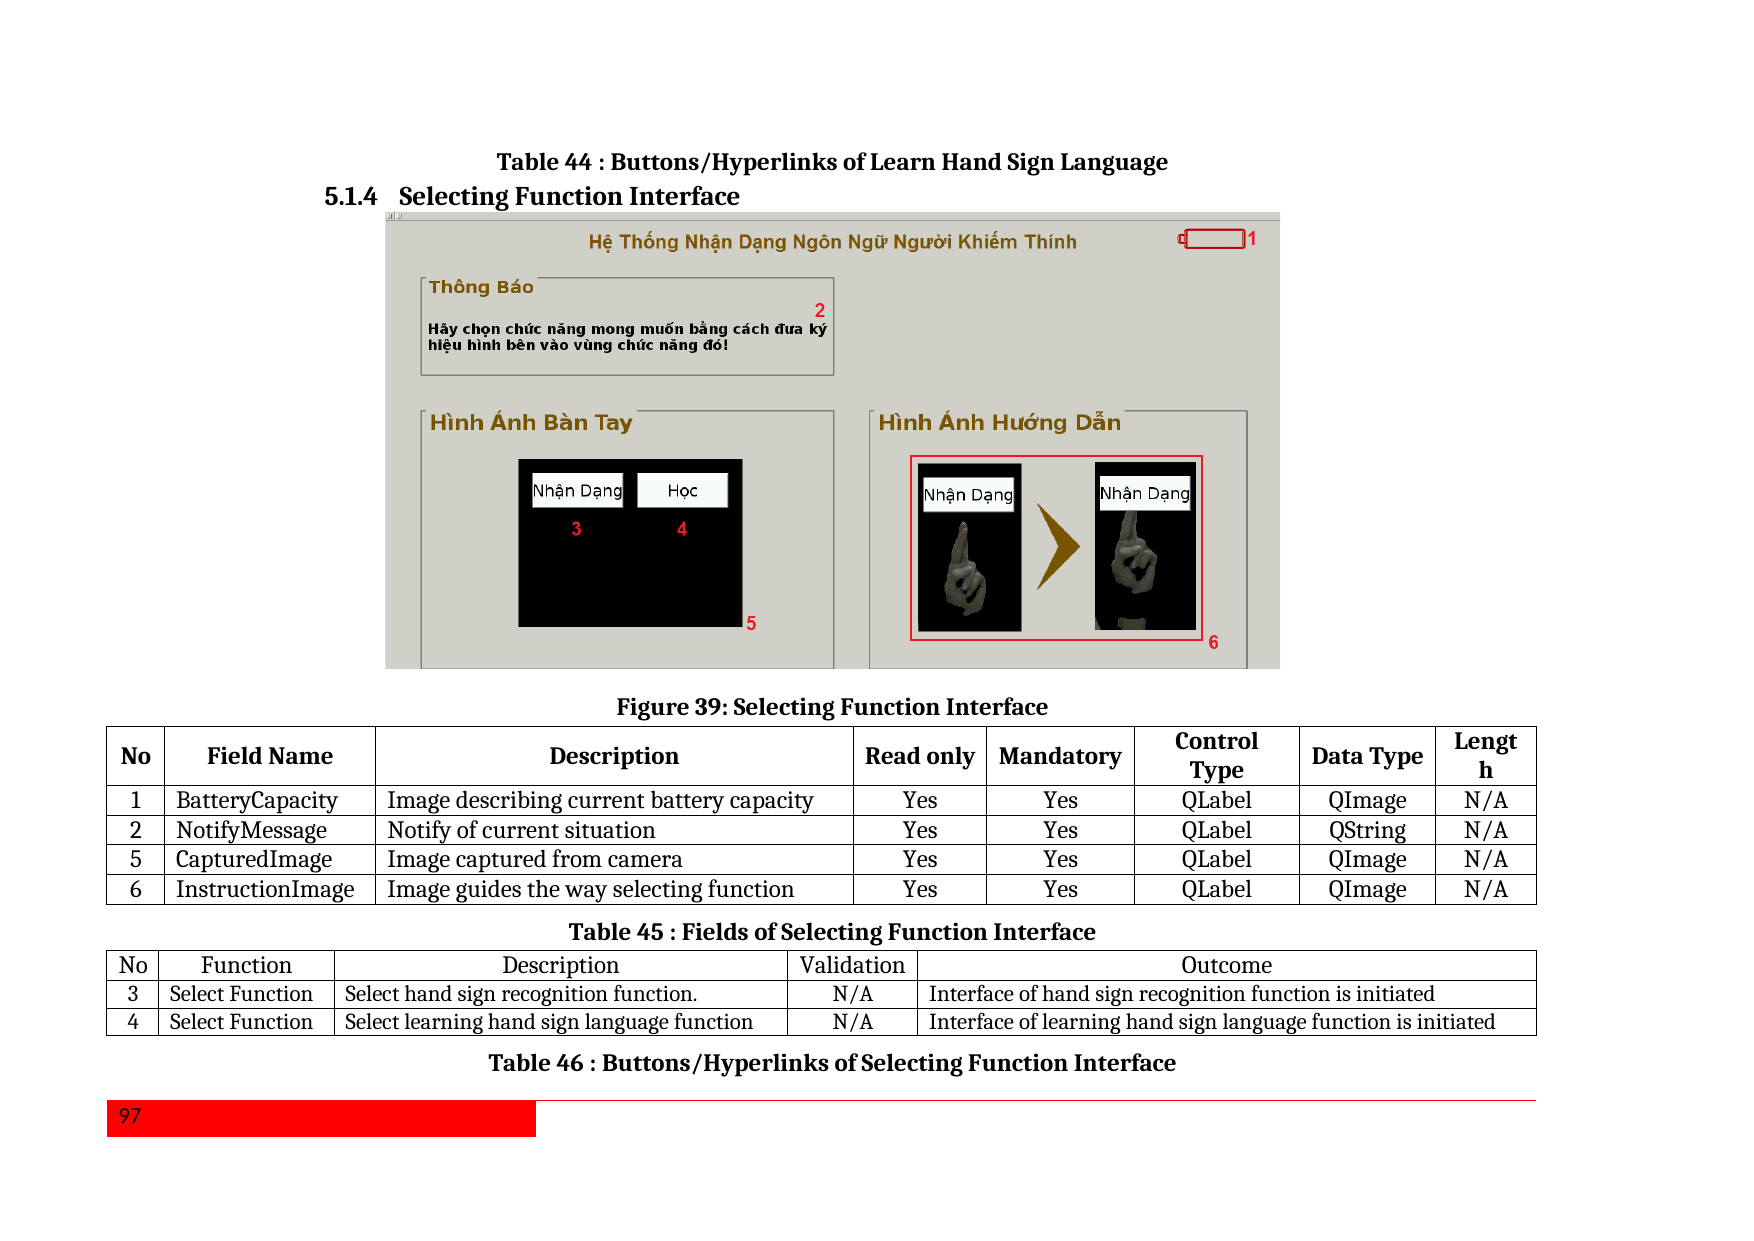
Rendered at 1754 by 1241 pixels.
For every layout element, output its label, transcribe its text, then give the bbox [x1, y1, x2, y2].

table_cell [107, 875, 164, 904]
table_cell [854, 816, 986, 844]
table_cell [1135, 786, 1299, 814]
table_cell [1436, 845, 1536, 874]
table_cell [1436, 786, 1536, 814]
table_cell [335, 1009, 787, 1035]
list Table 44 : Buttons/Hyperlinks of Learn Hand Sign Language [118, 148, 1547, 176]
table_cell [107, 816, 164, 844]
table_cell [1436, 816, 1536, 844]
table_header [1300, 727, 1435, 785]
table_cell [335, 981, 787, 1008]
text Figure 39: Selecting Function Interface [118, 693, 1547, 722]
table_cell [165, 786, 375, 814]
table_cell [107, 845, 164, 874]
subtitle Selecting Function Interface [324, 181, 1547, 212]
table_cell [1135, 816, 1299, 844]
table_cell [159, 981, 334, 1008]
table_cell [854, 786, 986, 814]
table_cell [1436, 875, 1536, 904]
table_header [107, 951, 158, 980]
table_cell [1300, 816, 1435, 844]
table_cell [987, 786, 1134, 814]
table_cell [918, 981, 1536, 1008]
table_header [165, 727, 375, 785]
picture [385, 211, 1280, 669]
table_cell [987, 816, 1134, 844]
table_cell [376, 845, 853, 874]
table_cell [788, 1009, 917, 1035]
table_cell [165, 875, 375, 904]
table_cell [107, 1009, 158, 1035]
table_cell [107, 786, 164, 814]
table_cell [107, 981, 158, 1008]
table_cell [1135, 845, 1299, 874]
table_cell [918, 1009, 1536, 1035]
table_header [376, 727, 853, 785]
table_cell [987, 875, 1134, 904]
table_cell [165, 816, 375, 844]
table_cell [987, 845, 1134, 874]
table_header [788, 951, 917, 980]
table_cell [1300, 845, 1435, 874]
list Table 46 : Buttons/Hyperlinks of Selecting Function Interface [118, 1048, 1547, 1077]
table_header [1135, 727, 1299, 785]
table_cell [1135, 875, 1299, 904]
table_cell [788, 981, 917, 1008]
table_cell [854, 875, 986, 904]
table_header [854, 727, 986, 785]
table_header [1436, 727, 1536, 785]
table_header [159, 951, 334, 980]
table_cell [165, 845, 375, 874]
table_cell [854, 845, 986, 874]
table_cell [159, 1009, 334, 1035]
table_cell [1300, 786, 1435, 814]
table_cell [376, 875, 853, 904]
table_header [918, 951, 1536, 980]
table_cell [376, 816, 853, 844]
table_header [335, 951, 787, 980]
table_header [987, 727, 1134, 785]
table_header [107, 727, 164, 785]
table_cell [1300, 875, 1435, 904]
list Table 45 : Fields of Selecting Function Interface [118, 917, 1547, 946]
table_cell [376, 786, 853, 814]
